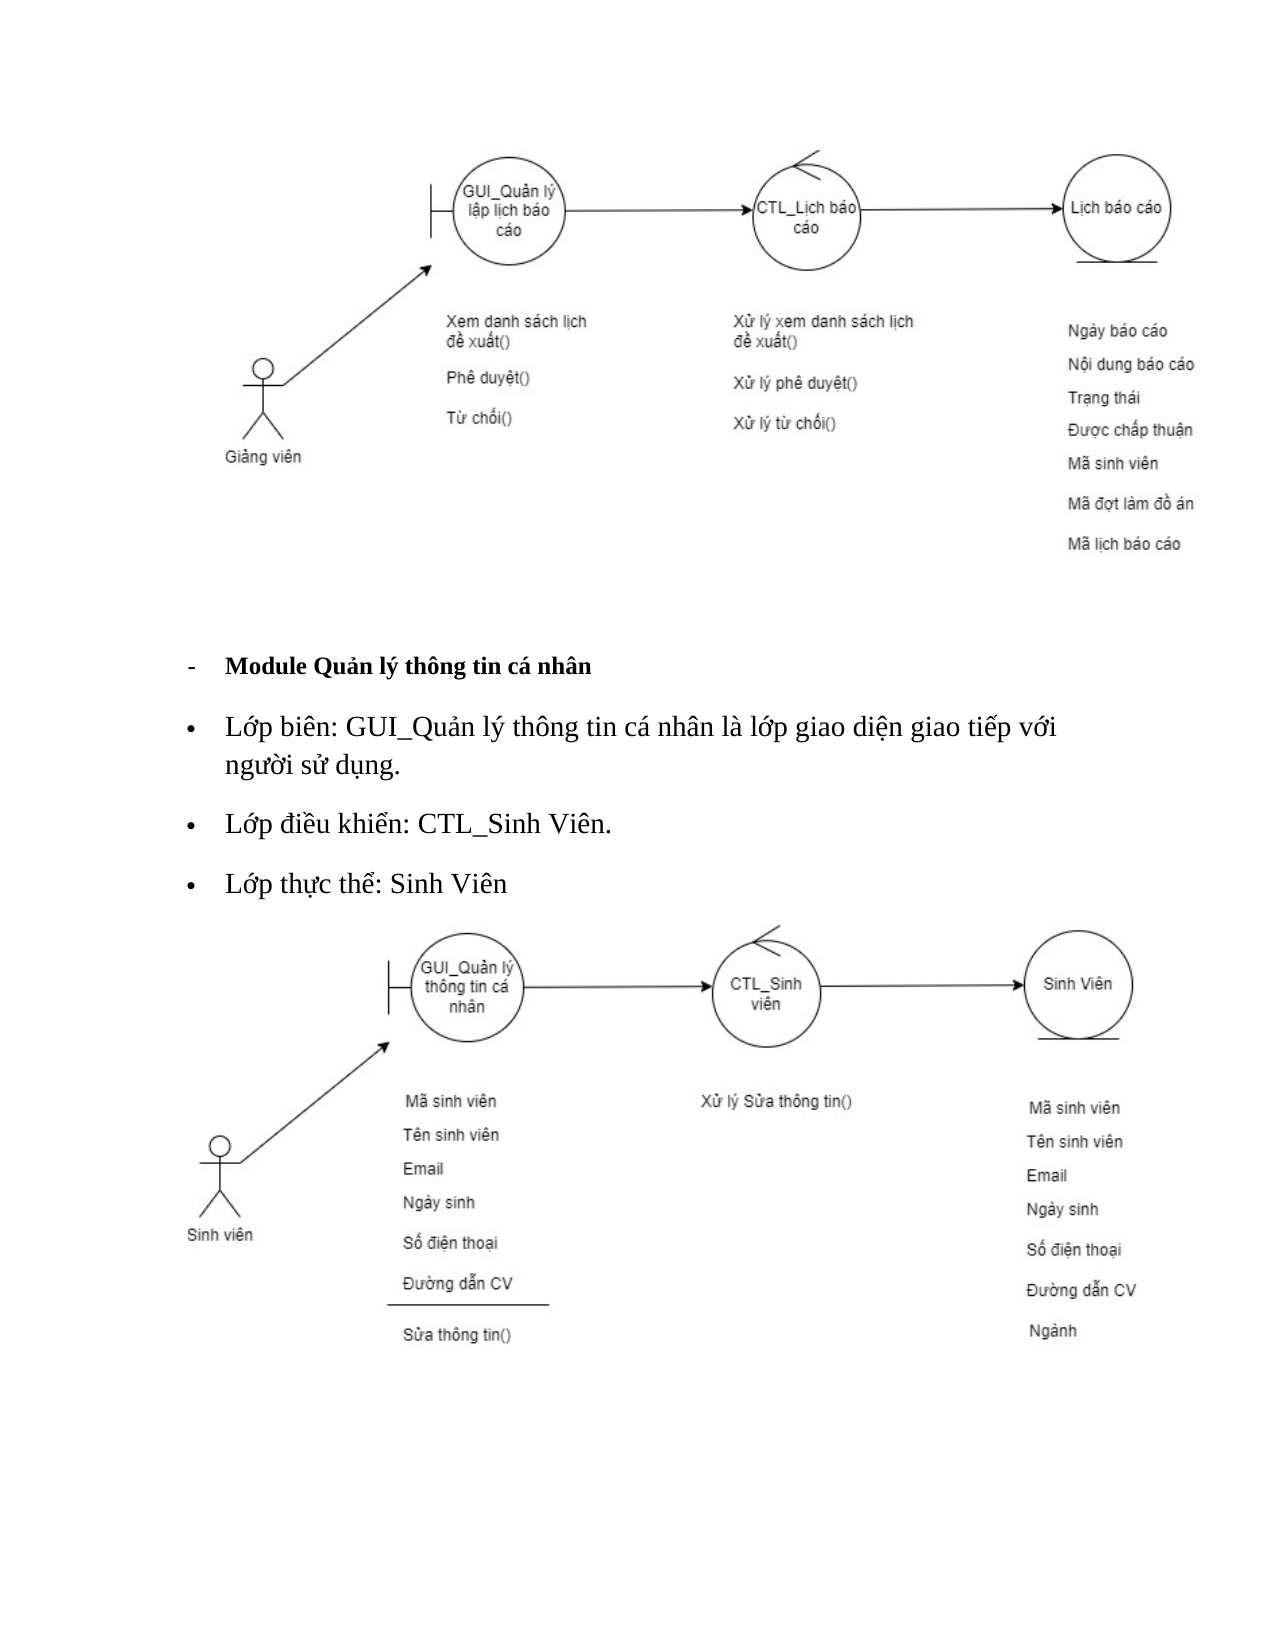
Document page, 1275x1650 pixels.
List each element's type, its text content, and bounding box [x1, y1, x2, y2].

picture [225, 150, 1200, 566]
list Lớp điều khiển: CTL_Sinh Viên. [187, 807, 1125, 840]
list Lớp biên: GUI_Quản lý thông tin cá nhân là lớp giao diện giao tiếp với người sử dụng. [187, 709, 1125, 781]
picture [187, 925, 1163, 1353]
list Lớp thực thể: Sinh Viên [187, 866, 1125, 899]
list Module Quản lý thông tin cá nhân [187, 651, 1125, 680]
